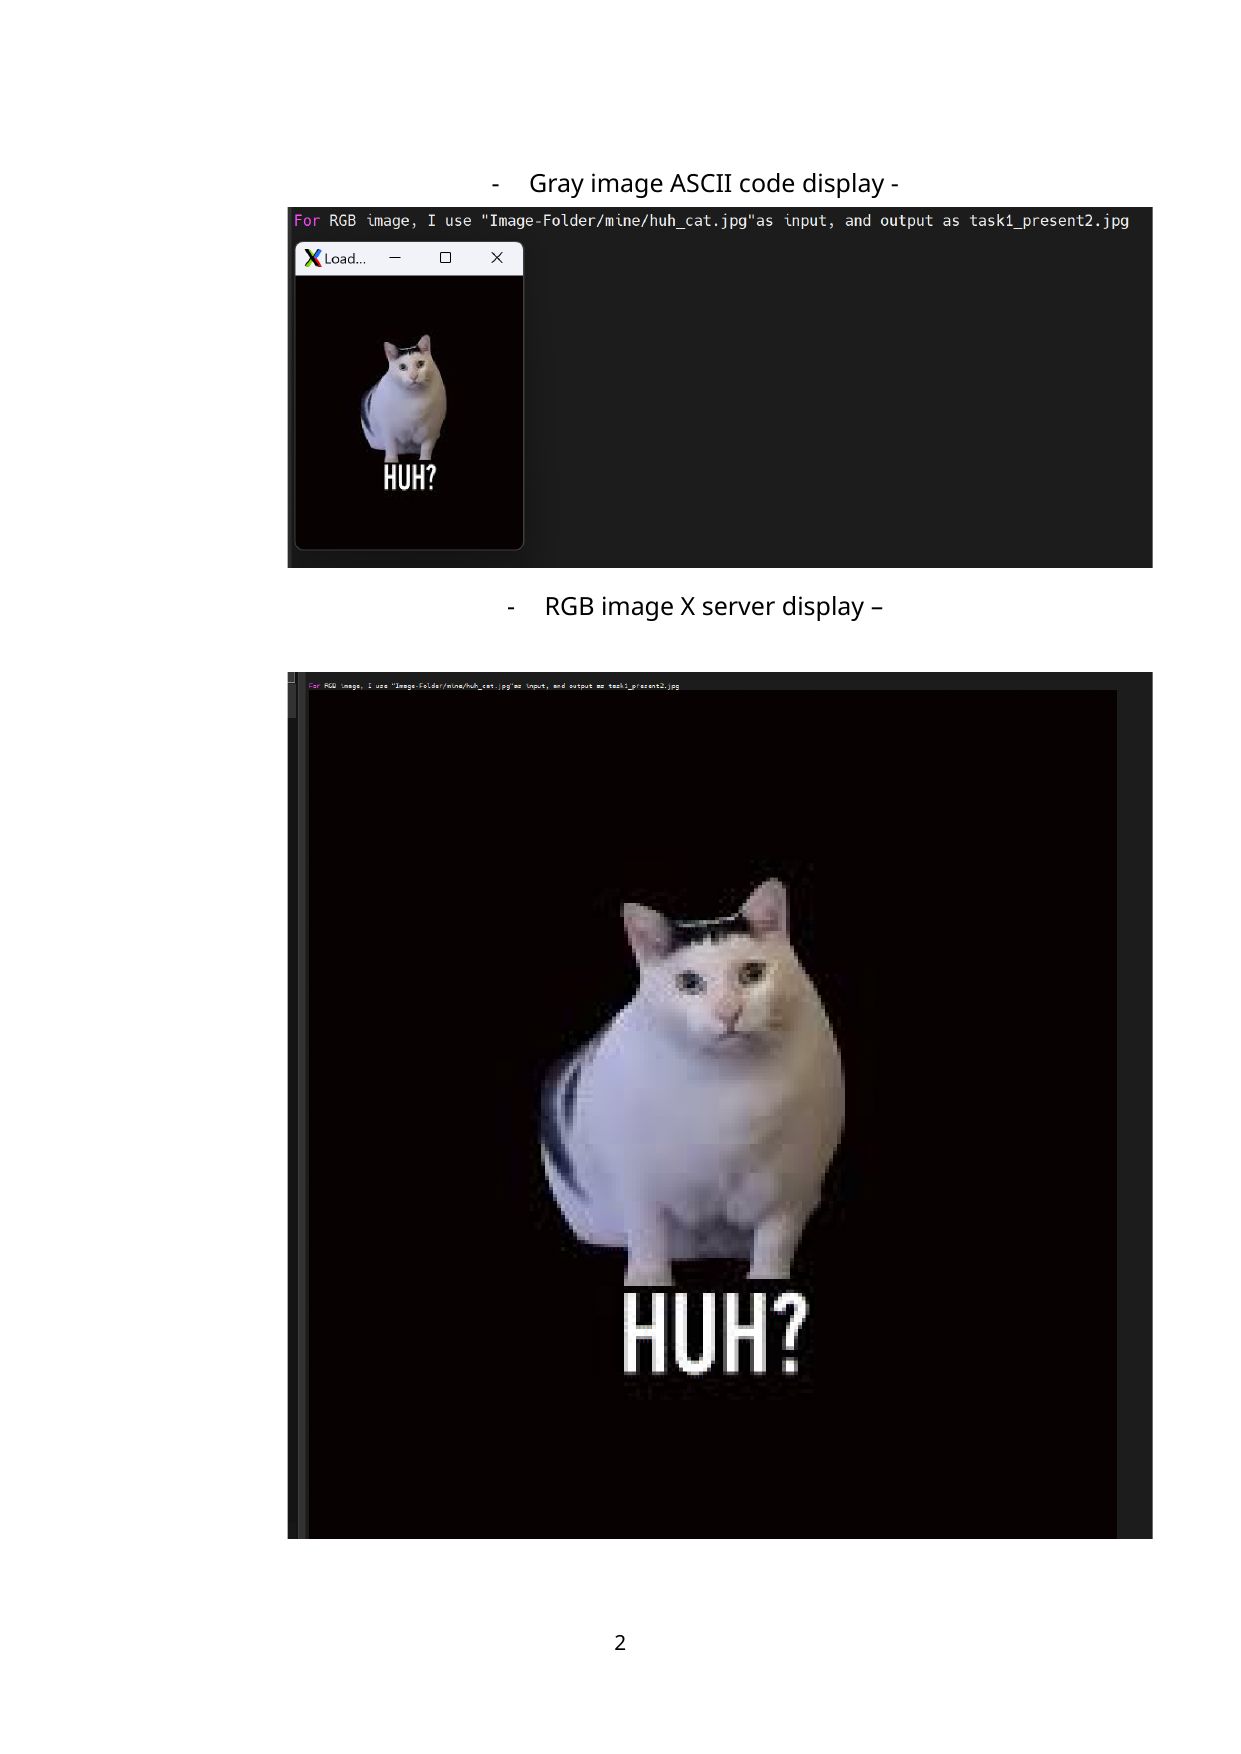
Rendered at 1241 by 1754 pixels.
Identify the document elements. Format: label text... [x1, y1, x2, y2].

list RGB image X server display – [337, 587, 1053, 625]
picture [287, 207, 1153, 568]
list Gray image ASCII code display - [337, 164, 1053, 202]
picture [287, 672, 1153, 1539]
